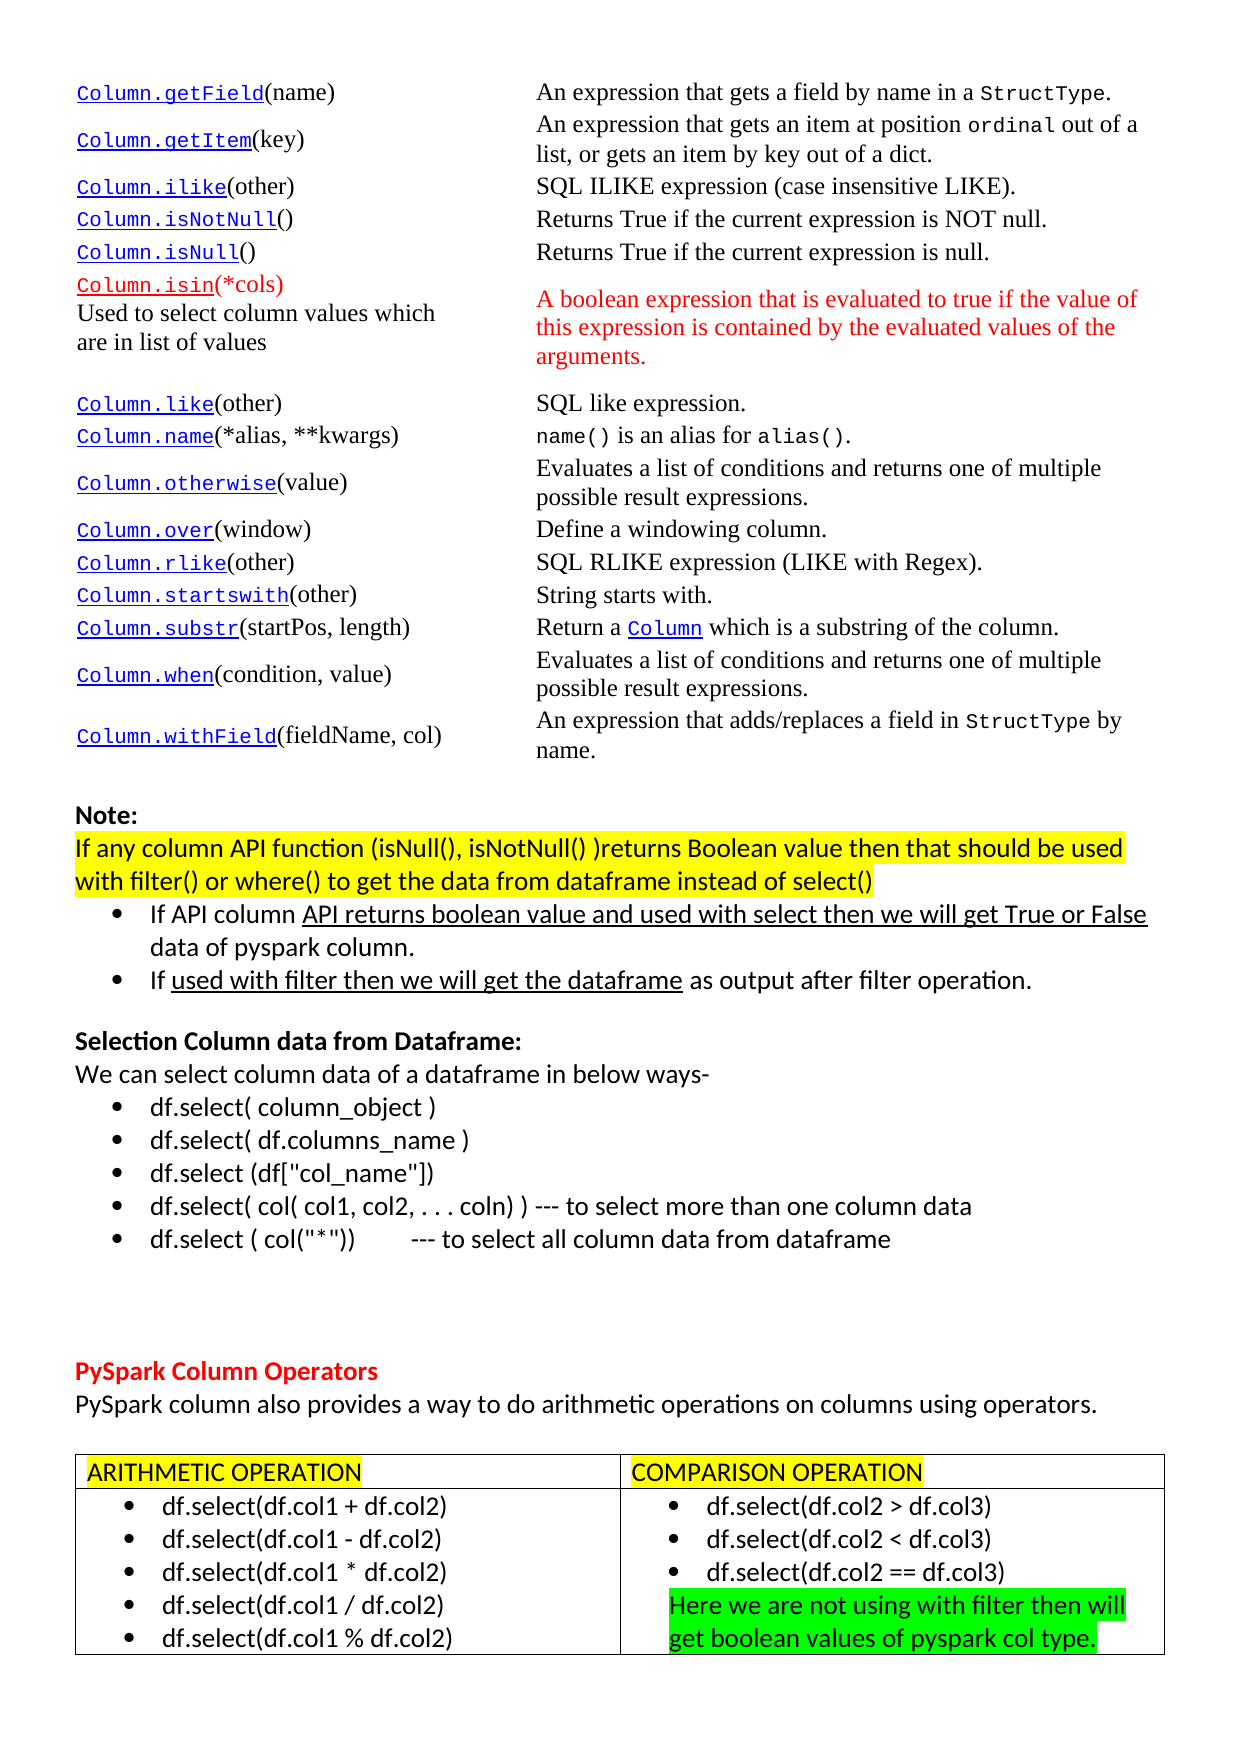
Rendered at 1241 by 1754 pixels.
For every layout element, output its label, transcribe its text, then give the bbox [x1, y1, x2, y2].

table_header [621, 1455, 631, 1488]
text If any column API function (isNull(), isNotNull() )returns Boolean value then that should be used with filter() or where() to get the data from dataframe instead of select() [874, 831, 1165, 897]
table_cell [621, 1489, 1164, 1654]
text We can select column data of a dataframe in below ways- [75, 1057, 1165, 1090]
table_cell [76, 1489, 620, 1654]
list df.select( df.columns_name ) [112, 1123, 1165, 1156]
list If API column API returns boolean value and used with select then we will get True or False data of pyspark column. [112, 897, 1165, 963]
text PySpark column also provides a way to do arithmetic operations on columns using operators. [75, 1388, 1165, 1421]
text Selection Column data from Dataframe: [75, 1024, 1165, 1057]
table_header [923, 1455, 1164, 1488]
text PySpark Column Operators [75, 1354, 1165, 1388]
list df.select (df["col_name"]) [112, 1156, 1165, 1189]
list If used with filter then we will get the dataframe as output after filter operation. [112, 963, 1165, 996]
list df.select ( col("*")) --- to select all column data from dataframe [112, 1222, 1165, 1256]
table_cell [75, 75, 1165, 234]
text Note: [75, 798, 1165, 831]
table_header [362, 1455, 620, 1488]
list df.select( col( col1, col2, . . . coln) ) --- to select more than one column data [112, 1189, 1165, 1222]
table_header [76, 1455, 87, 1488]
list df.select( column_object ) [112, 1090, 1165, 1123]
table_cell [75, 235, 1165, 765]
